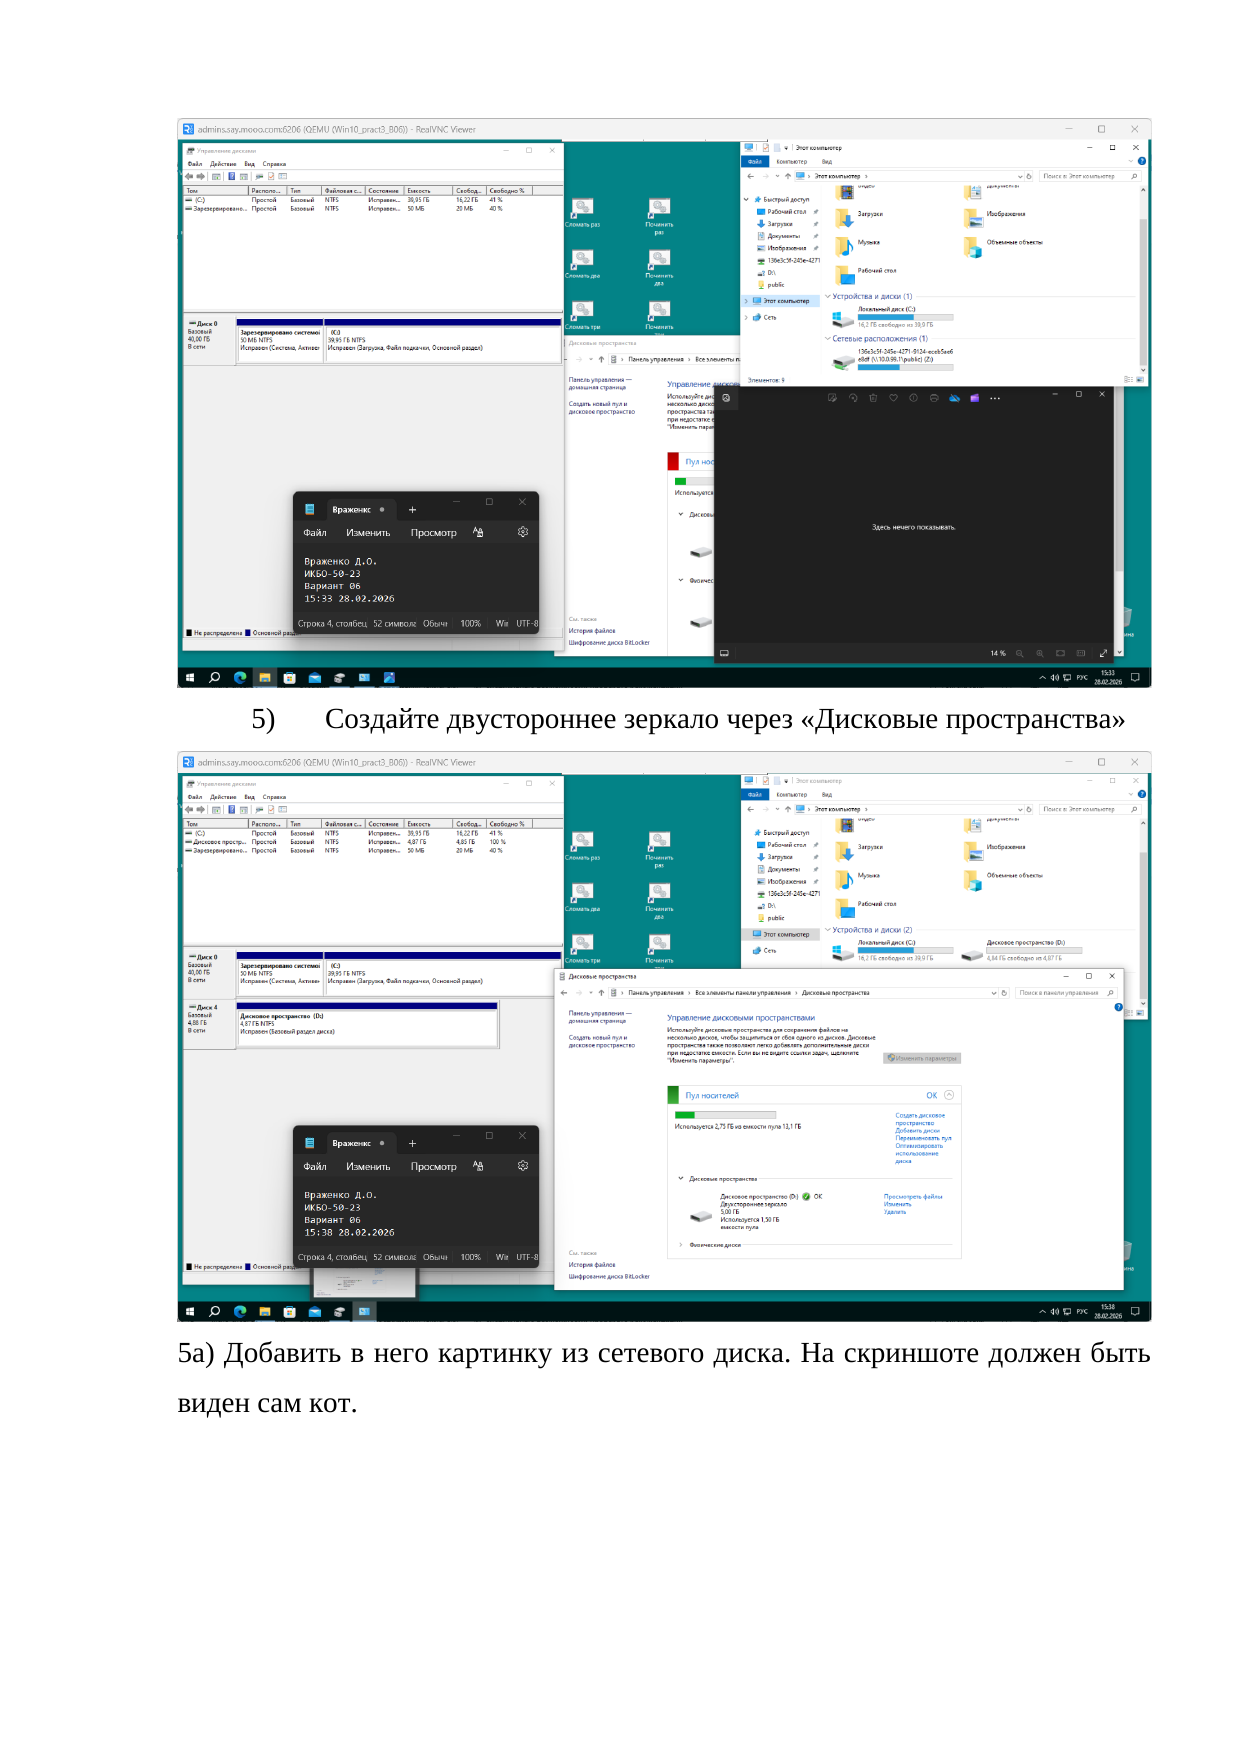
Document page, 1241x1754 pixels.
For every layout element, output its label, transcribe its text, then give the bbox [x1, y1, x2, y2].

picture [177, 751, 1152, 1322]
list Создайте двустороннее зеркало через «Дисковые пространства» [177, 701, 1152, 735]
picture [177, 118, 1152, 688]
list 5а) Добавить в него картинку из сетевого диска. На скриншоте должен быть виден сам кот. [177, 1335, 1152, 1419]
